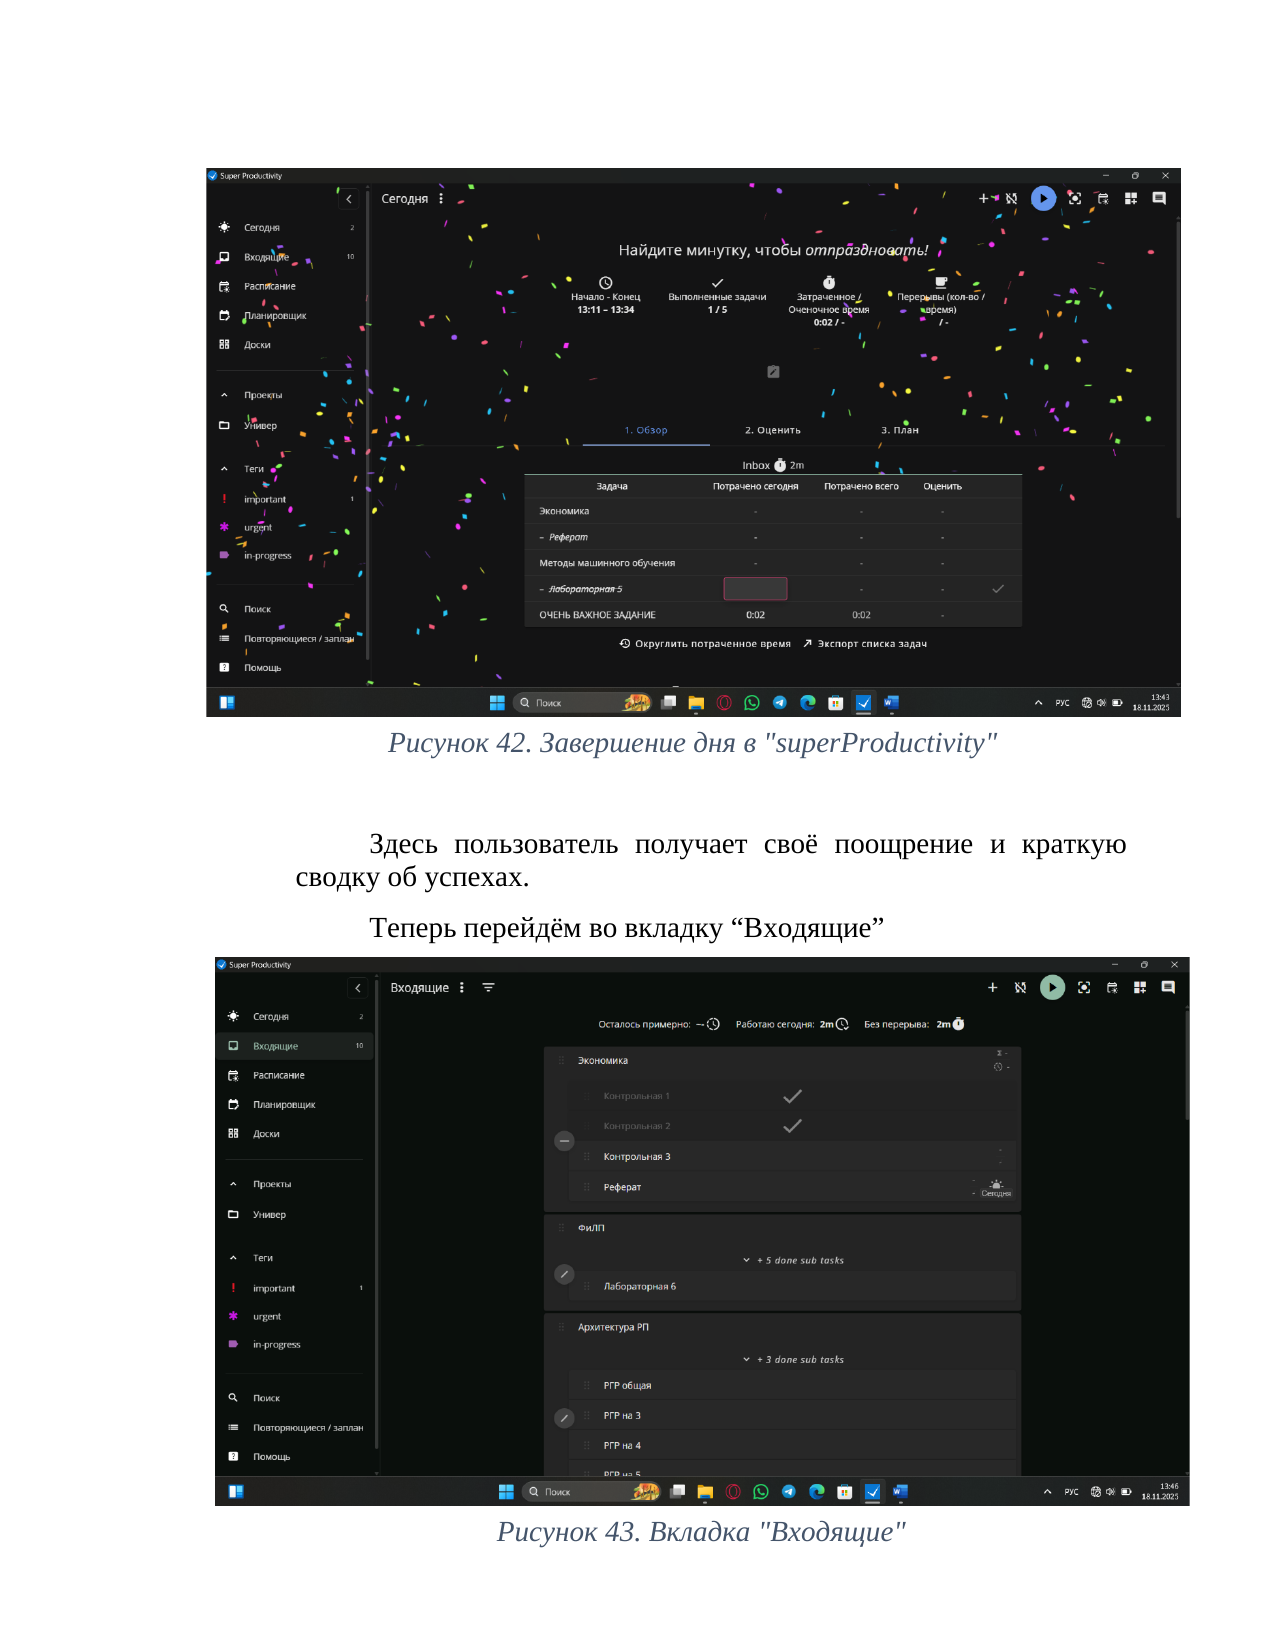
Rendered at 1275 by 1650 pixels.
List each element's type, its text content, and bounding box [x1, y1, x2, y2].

text Теперь перейдём во вкладку “Входящие” [295, 910, 1127, 943]
picture [215, 957, 1190, 1506]
picture [206, 168, 1181, 717]
text Здесь пользователь получает своё поощрение и краткую сводку об успехах. [295, 826, 1127, 893]
